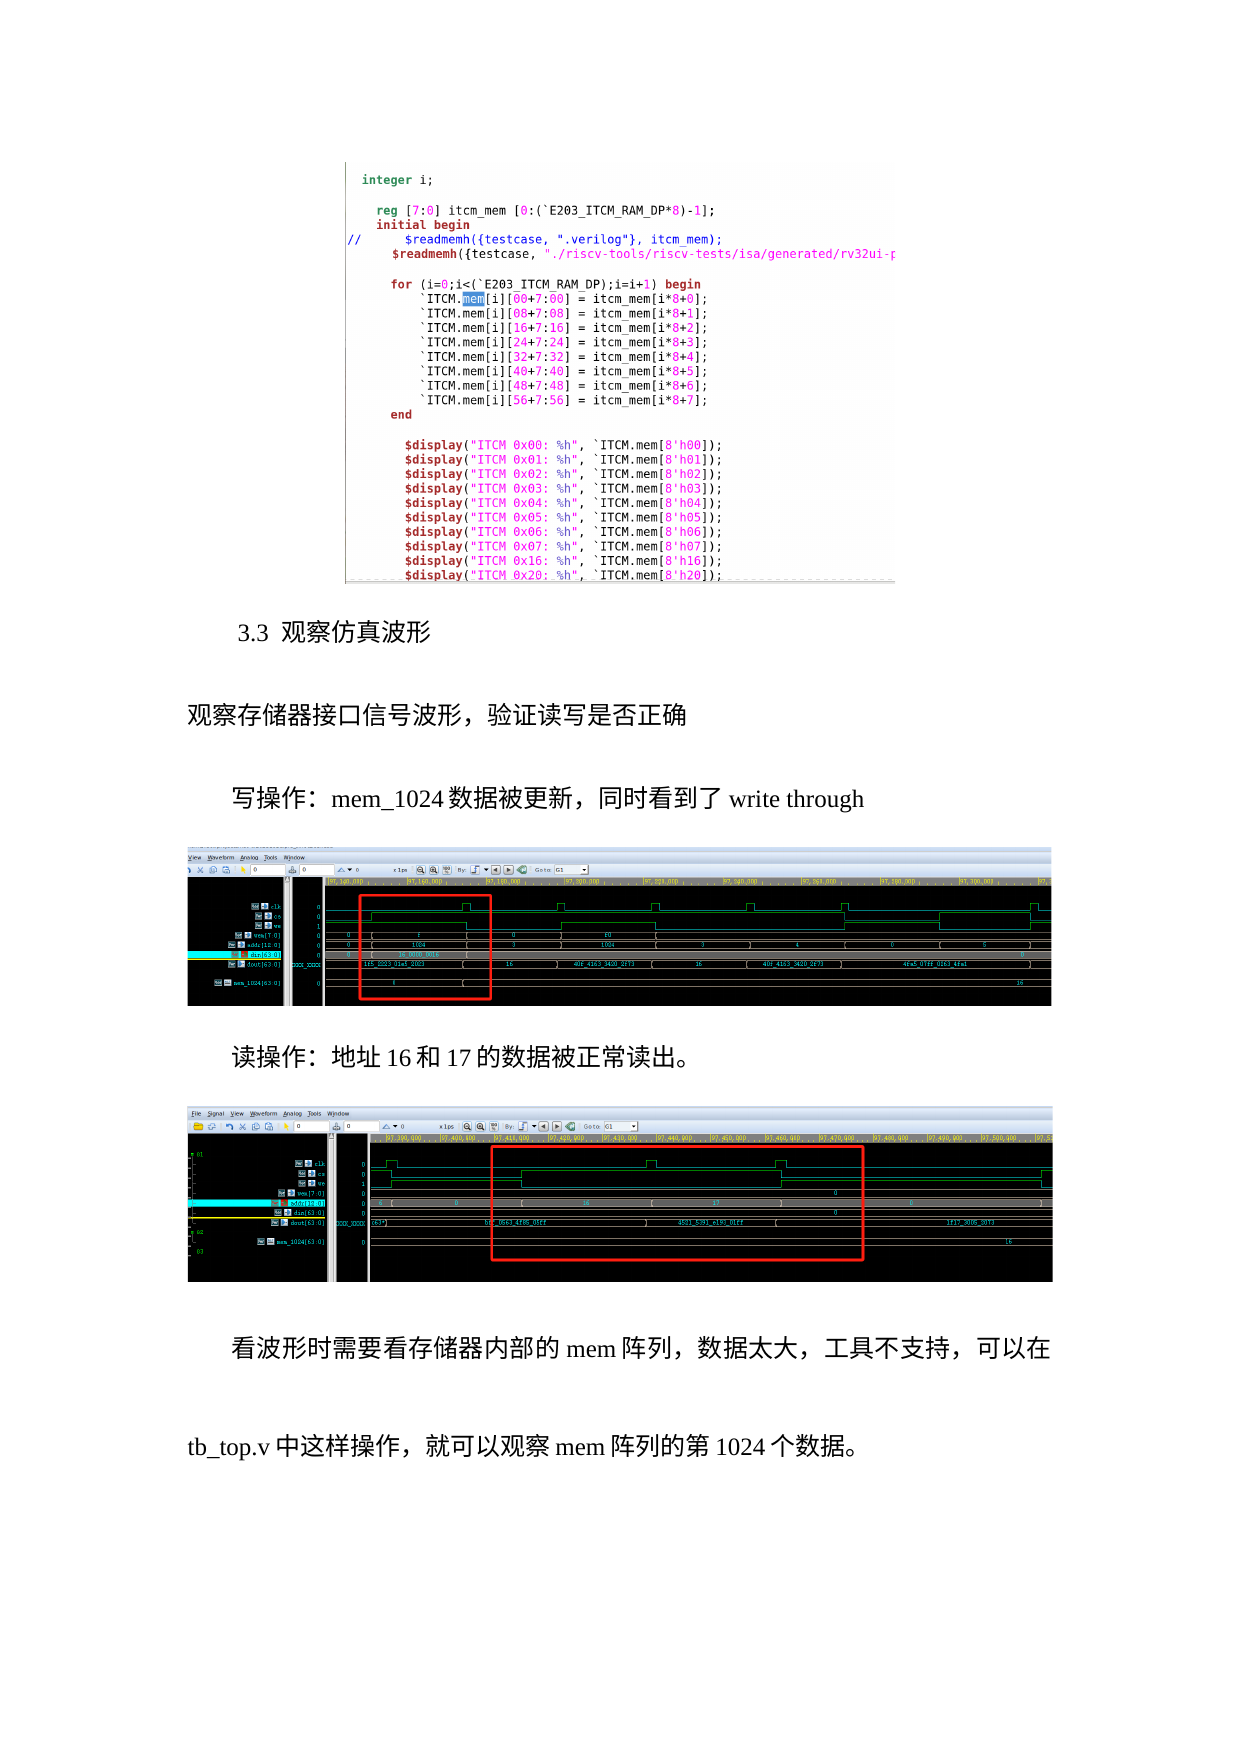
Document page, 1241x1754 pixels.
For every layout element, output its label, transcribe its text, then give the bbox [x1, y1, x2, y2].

list 写操作：mem_1024数据被更新，同时看到了write through [187, 764, 1053, 829]
list 看波形时需要看存储器内部的mem阵列，数据太大，工具不支持，可以在tb_top.v中这样操作，就可以观察mem阵列的第1024个数据。 [187, 1314, 1053, 1477]
list 观察仿真波形 [187, 598, 1053, 663]
list 读操作：地址16和17的数据被正常读出。 [187, 1023, 1053, 1088]
picture [187, 847, 1052, 1006]
list 观察存储器接口信号波形，验证读写是否正确 [187, 681, 1053, 746]
picture [187, 1106, 1053, 1282]
picture [345, 162, 896, 584]
